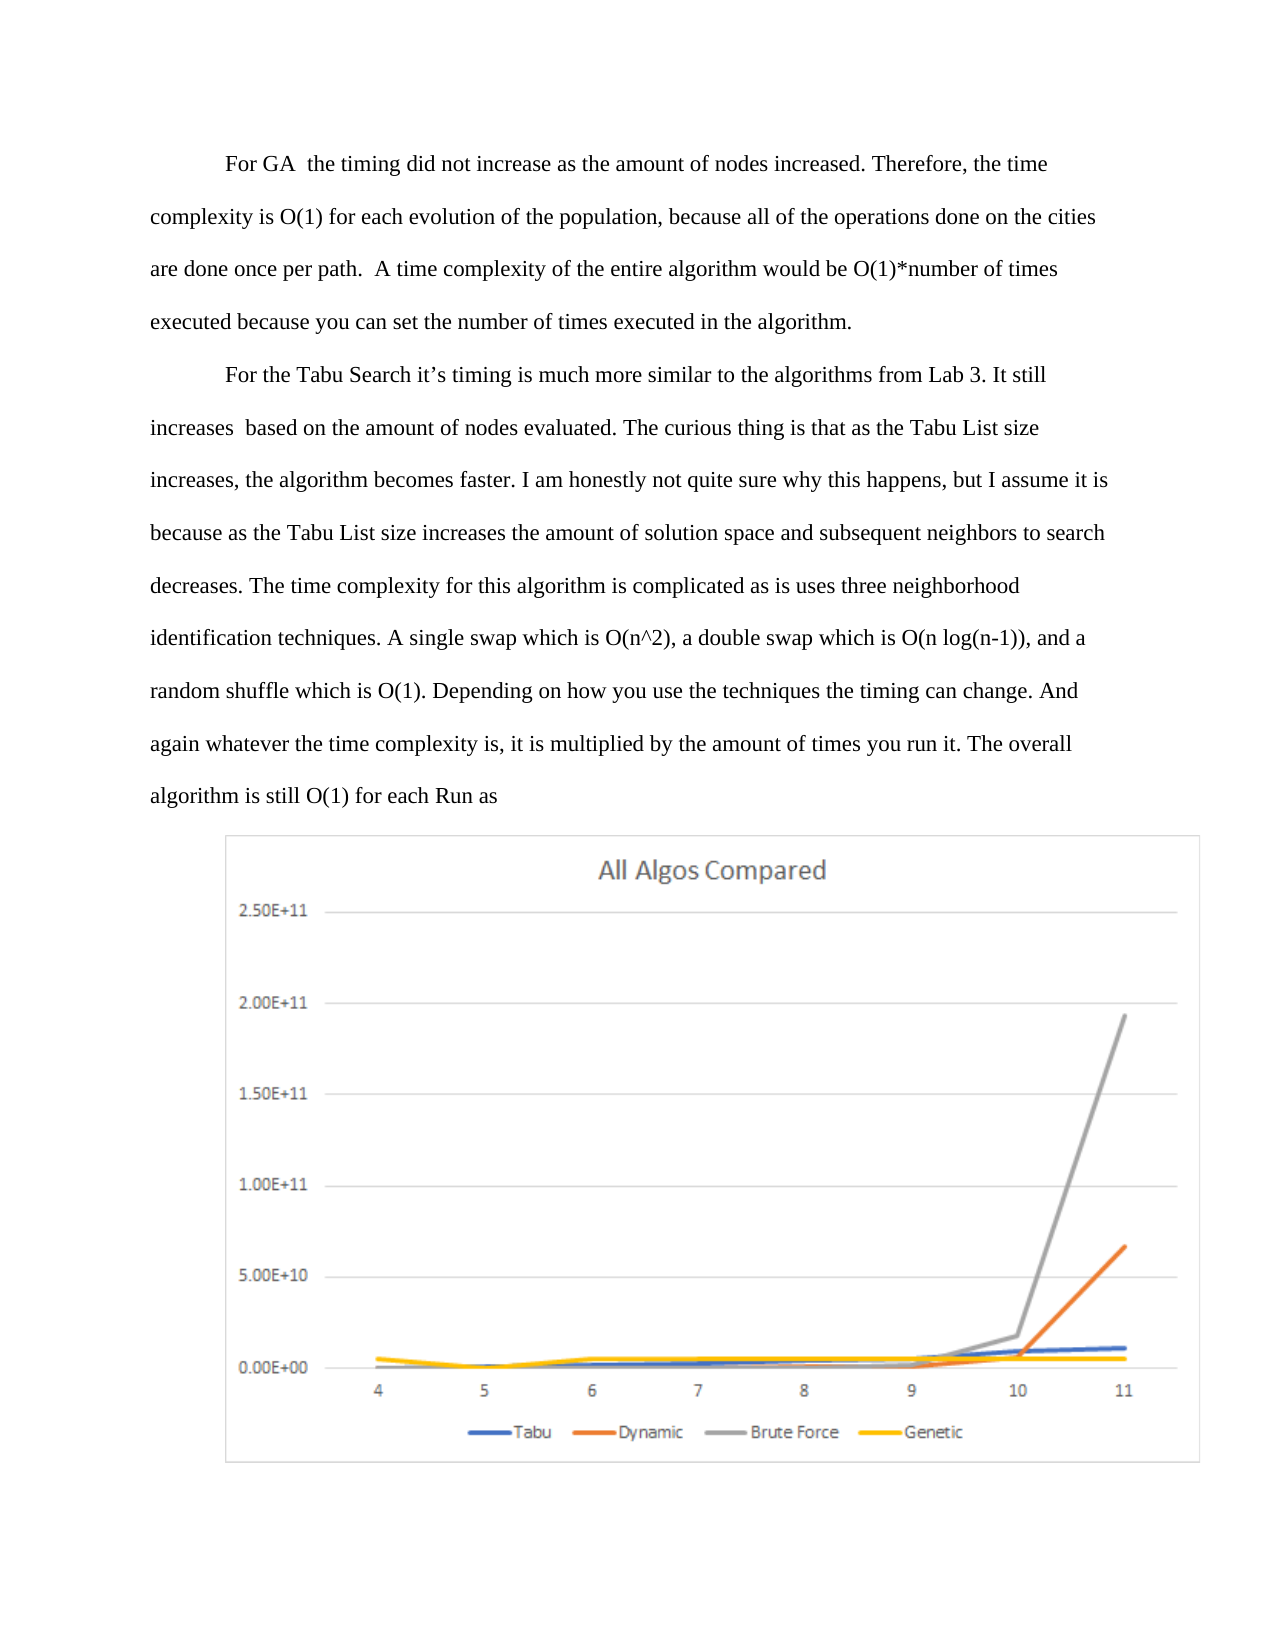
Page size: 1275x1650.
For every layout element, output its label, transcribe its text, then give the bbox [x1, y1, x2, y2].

text For the Tabu Search it’s timing is much more similar to the algorithms from Lab 3. It still increases based on the amount of nodes evaluated. The curious thing is that as the Tabu List size increases, the algorithm becomes faster. I am honestly not quite sure why this happens, but I assume it is because as the Tabu List size increases the amount of solution space and subsequent neighbors to search decreases. The time complexity for this algorithm is complicated as is uses three neighborhood identification techniques. A single swap which is O(n^2), a double swap which is O(n log(n-1)), and a random shuffle which is O(1). Depending on how you use the techniques the timing can change. And again whatever the time complexity is, it is multiplied by the amount of times you run it. The overall algorithm is still O(1) for each Run as [150, 361, 1125, 809]
picture [225, 835, 1200, 1463]
text For GA the timing did not increase as the amount of nodes increased. Therefore, the time complexity is O(1) for each evolution of the population, because all of the operations done on the cities are done once per path. A time complexity of the entire algorithm would be O(1)*number of times executed because you can set the number of times executed in the algorithm. [150, 150, 1125, 334]
